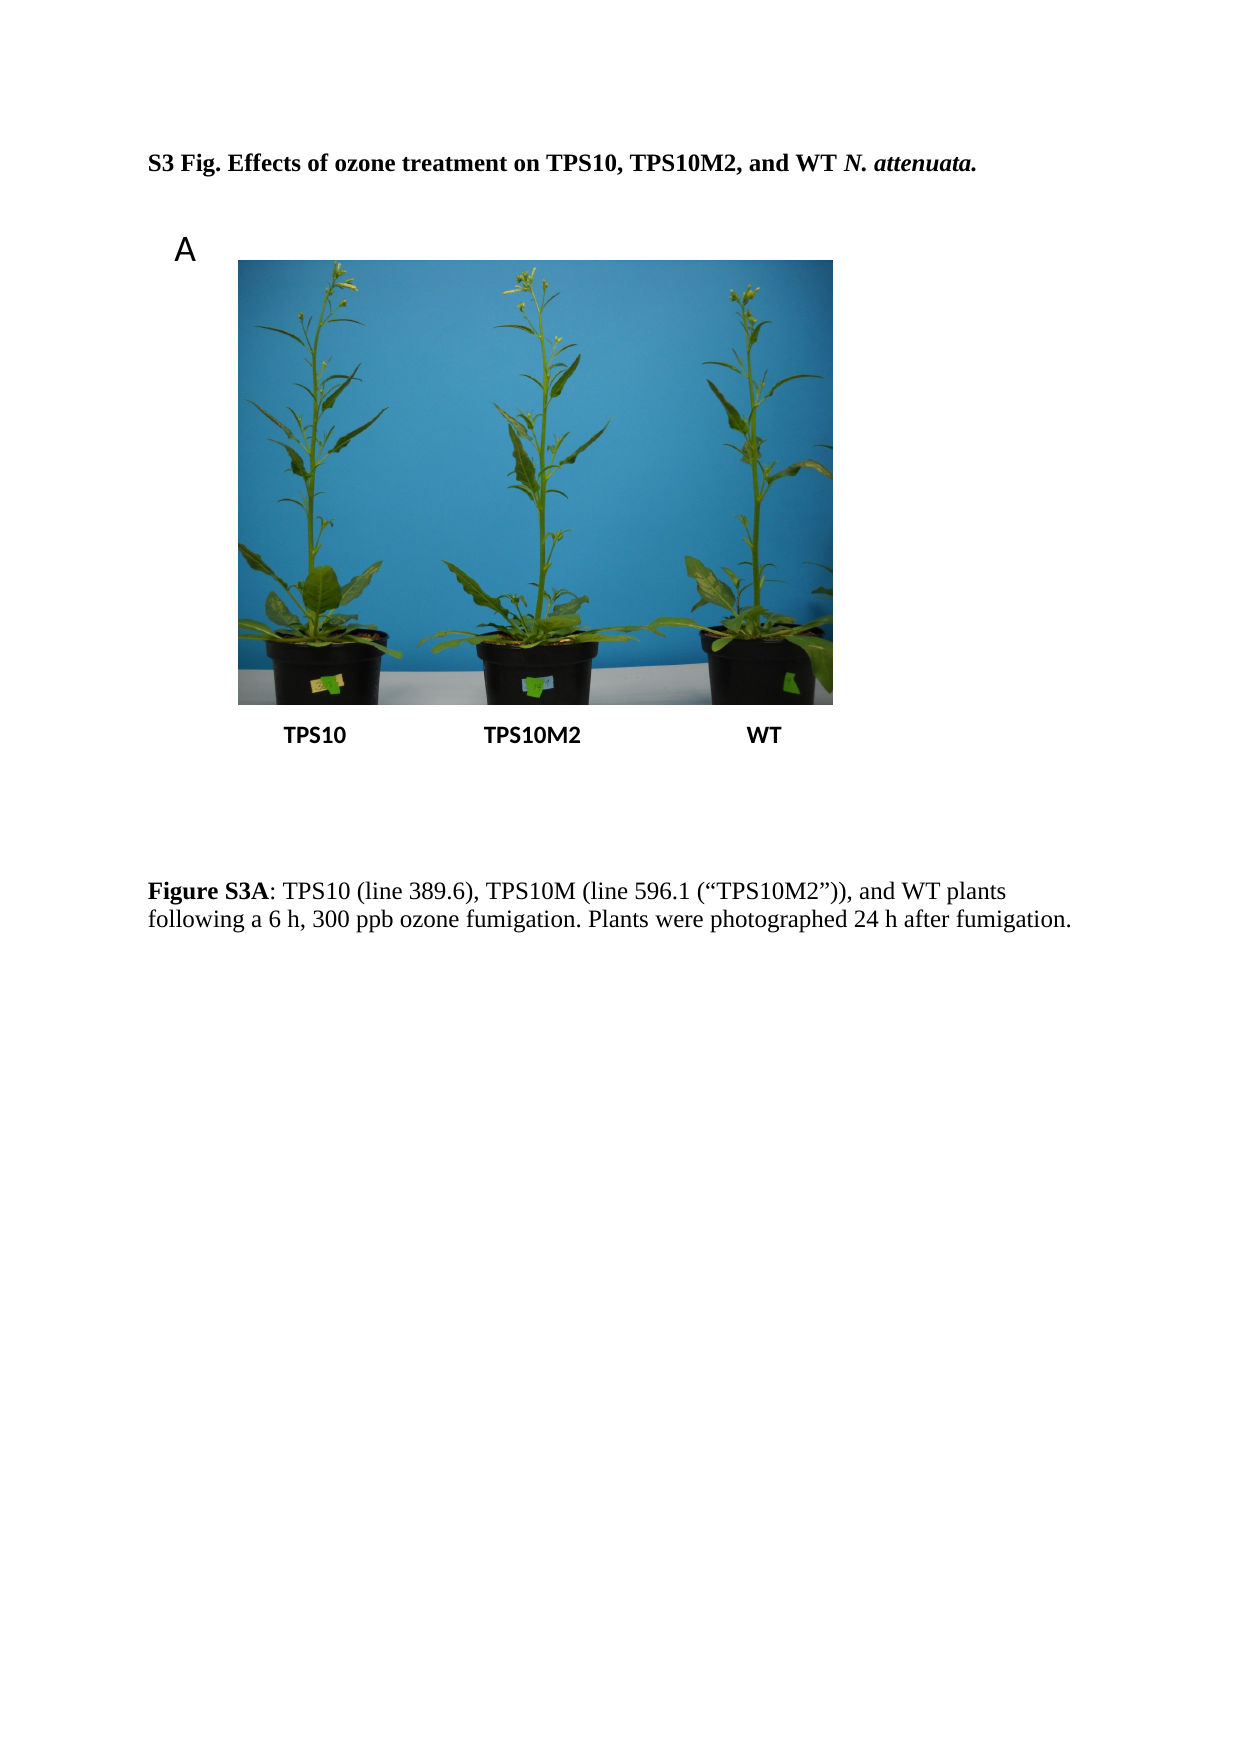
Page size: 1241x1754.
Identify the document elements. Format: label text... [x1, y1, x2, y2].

text Figure S3A: TPS10 (line 389.6), TPS10M (line 596.1 (“TPS10M2”)), and WT plants following a 6 h, 300 ppb ozone fumigation. Plants were photographed 24 h after fumigation. [148, 876, 1093, 933]
text S3 Fig. Effects of ozone treatment on TPS10, TPS10M2, and WT N. attenuata. [148, 148, 1093, 176]
